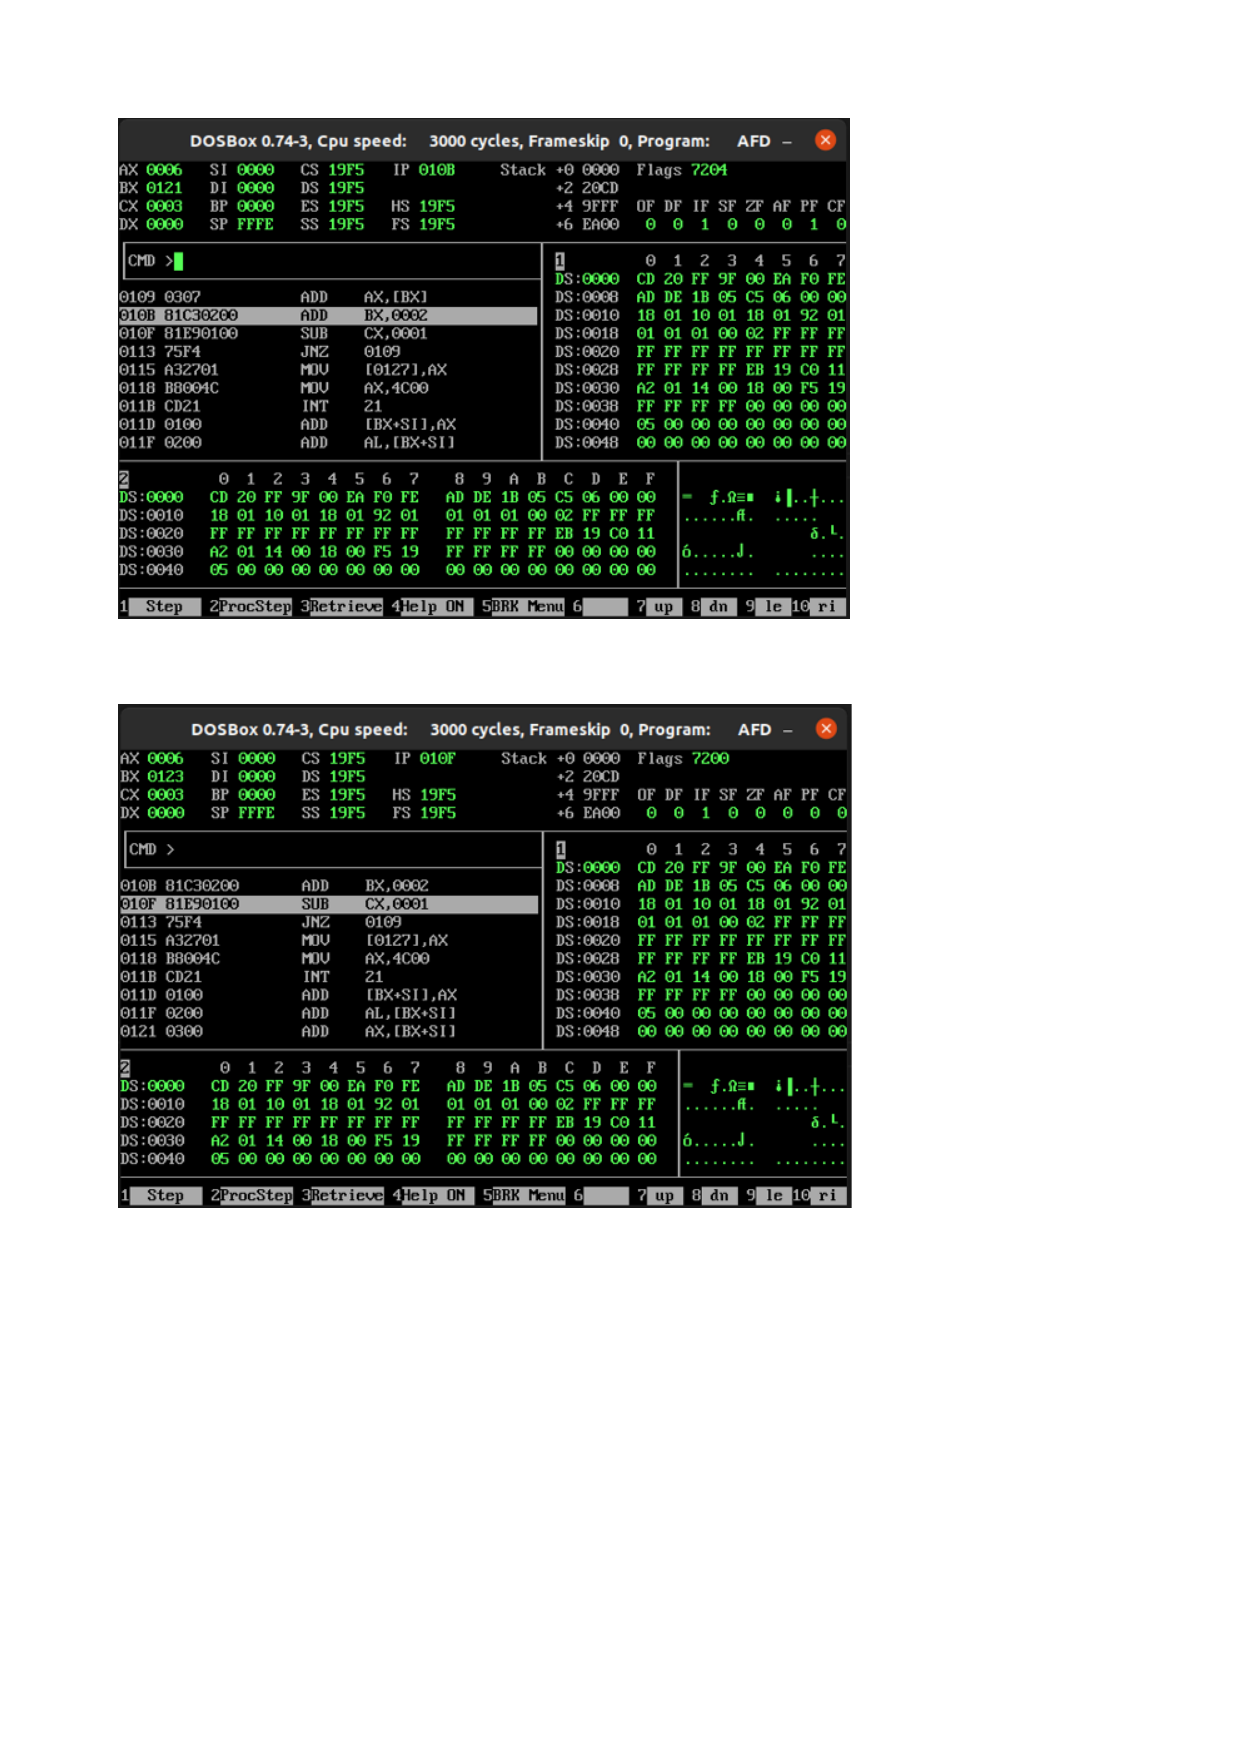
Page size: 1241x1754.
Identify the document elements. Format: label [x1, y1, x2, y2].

picture [118, 118, 850, 619]
picture [118, 704, 852, 1208]
